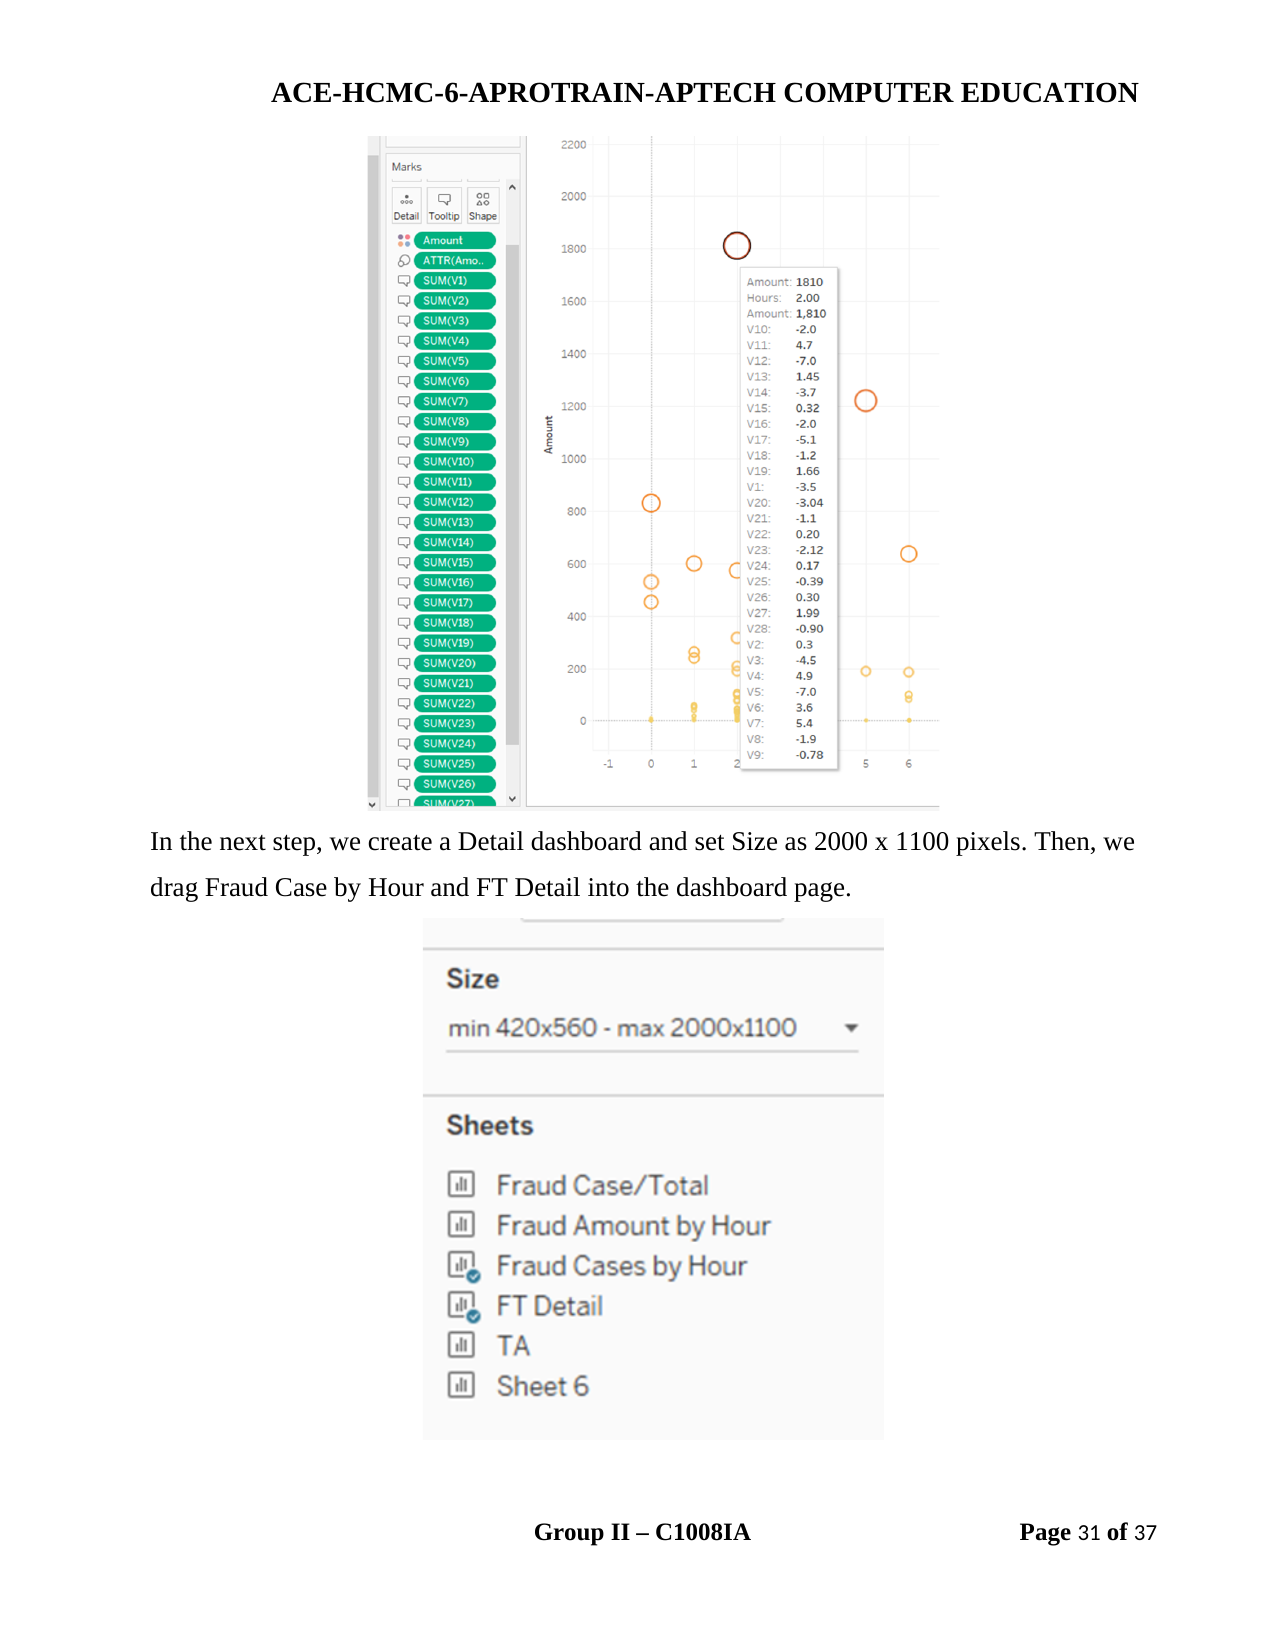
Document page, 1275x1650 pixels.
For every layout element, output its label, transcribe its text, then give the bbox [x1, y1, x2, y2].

picture [367, 136, 940, 811]
text In the next step, we create a Detail dashboard and set Size as 2000 x 1100 pixels. Then, we drag Fraud Case by Hour and FT Detail into the dashboard page. [150, 825, 1157, 903]
picture [422, 918, 884, 1440]
